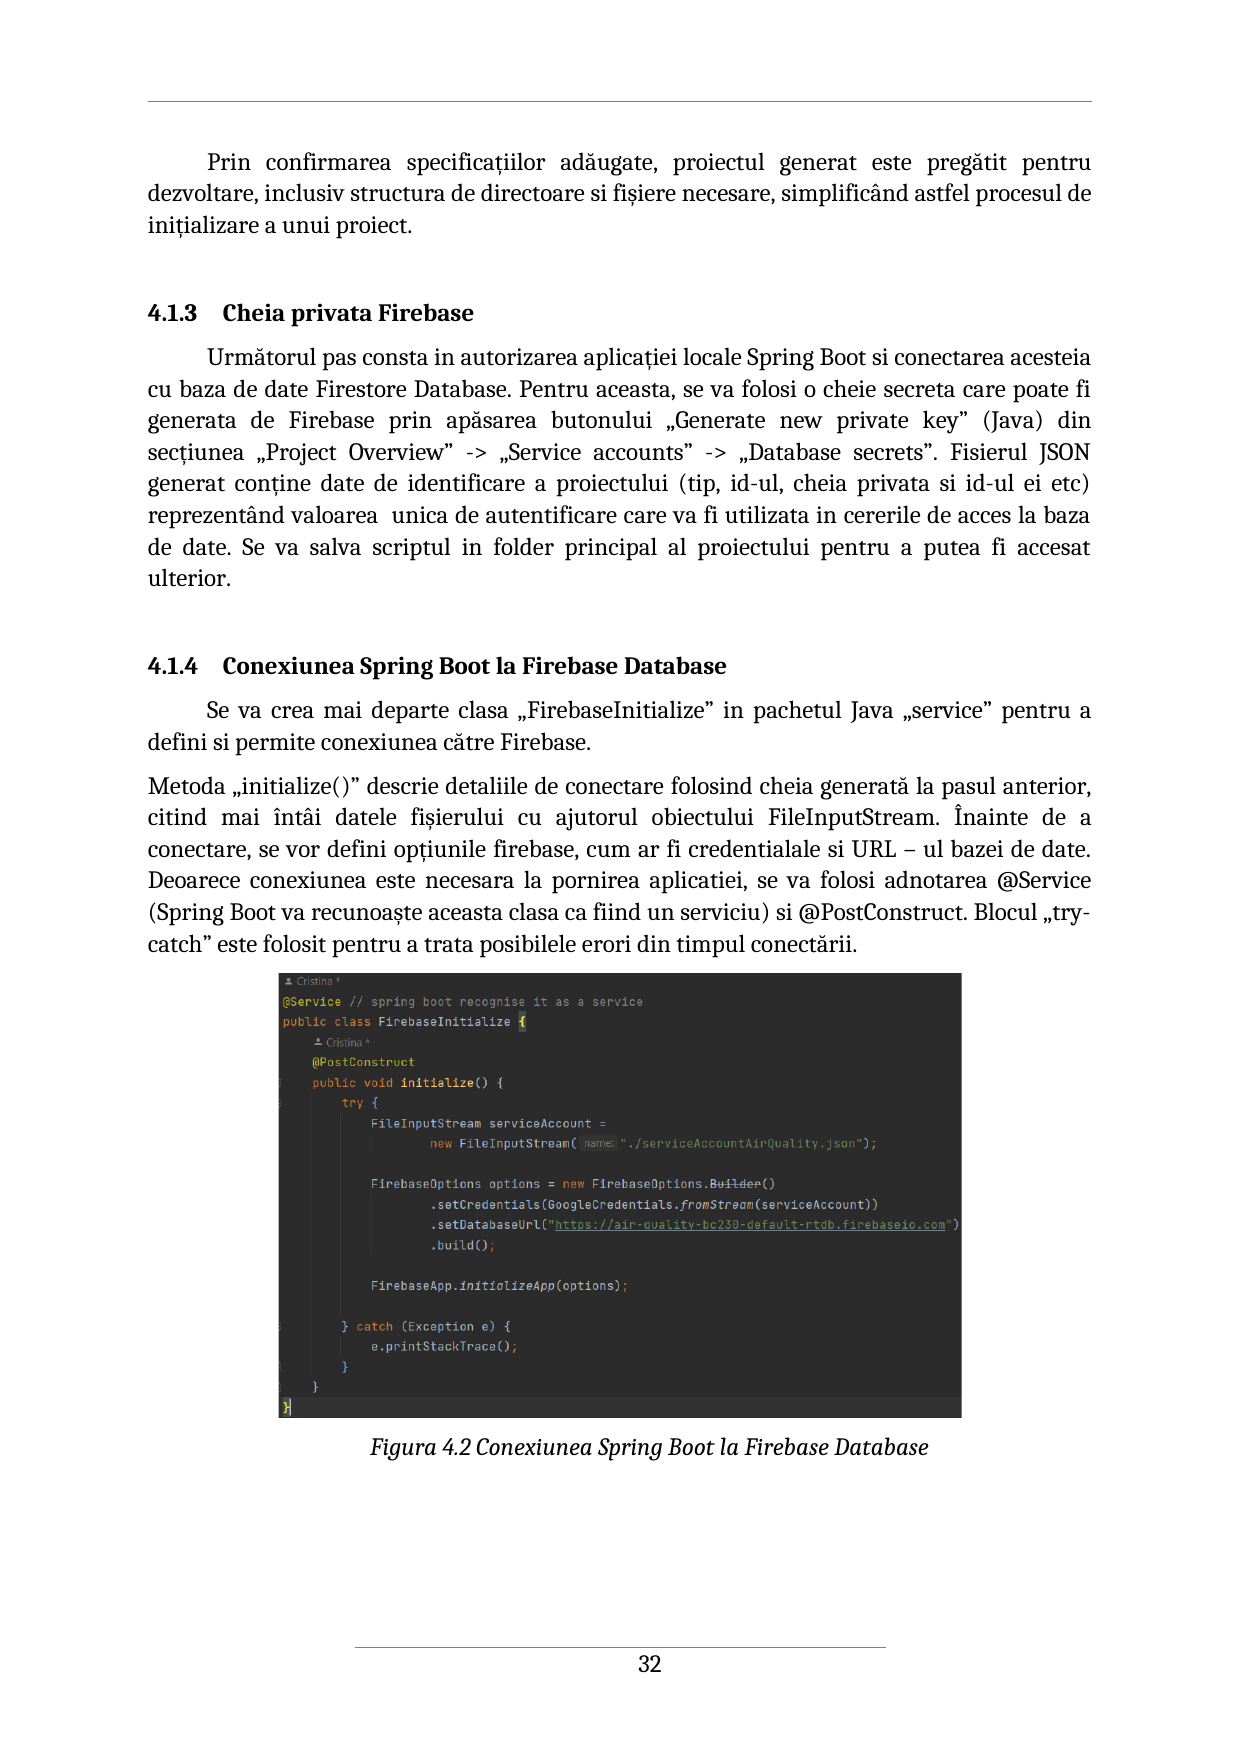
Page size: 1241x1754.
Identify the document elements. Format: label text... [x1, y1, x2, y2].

text Următorul pas consta in autorizarea aplicației locale Spring Boot si conectarea acesteia cu baza de date Firestore Database. Pentru aceasta, se va folosi o cheie secreta care poate fi generata de Firebase prin apăsarea butonului „Generate new private key” (Java) din secțiunea „Project Overview” -> „Service accounts” -> „Database secrets”. Fisierul JSON generat conține date de identificare a proiectului (tip, id-ul, cheia privata si id-ul ei etc) reprezentând valoarea unica de autentificare care va fi utilizata in cererile de acces la baza de date. Se va salva scriptul in folder principal al proiectului pentru a putea fi accesat ulterior. [148, 343, 1092, 593]
subtitle Cheia privata Firebase [148, 299, 1092, 328]
picture [278, 973, 962, 1418]
text Prin confirmarea specificațiilor adăugate, proiectul generat este pregătit pentru dezvoltare, inclusiv structura de directoare si fișiere necesare, simplificând astfel procesul de inițializare a unui proiect. [148, 148, 1092, 239]
text Metoda „initialize()” descrie detaliile de conectare folosind cheia generată la pasul anterior, citind mai întâi datele fișierului cu ajutorul obiectului FileInputStream. Înainte de a conectare, se vor defini opțiunile firebase, cum ar fi credentialale si URL – ul bazei de date. Deoarece conexiunea este necesara la pornirea aplicatiei, se va folosi adnotarea @Service (Spring Boot va recunoaște aceasta clasa ca fiind un serviciu) si @PostConstruct. Blocul „try-catch” este folosit pentru a trata posibilele erori din timpul conectării. [148, 772, 1092, 958]
text Figura 4.2 Conexiunea Spring Boot la Firebase Database [148, 1432, 1092, 1461]
text Se va crea mai departe clasa „FirebaseInitialize” in pachetul Java „service” pentru a defini si permite conexiunea către Firebase. [148, 696, 1092, 756]
subtitle Conexiunea Spring Boot la Firebase Database [148, 652, 1092, 681]
